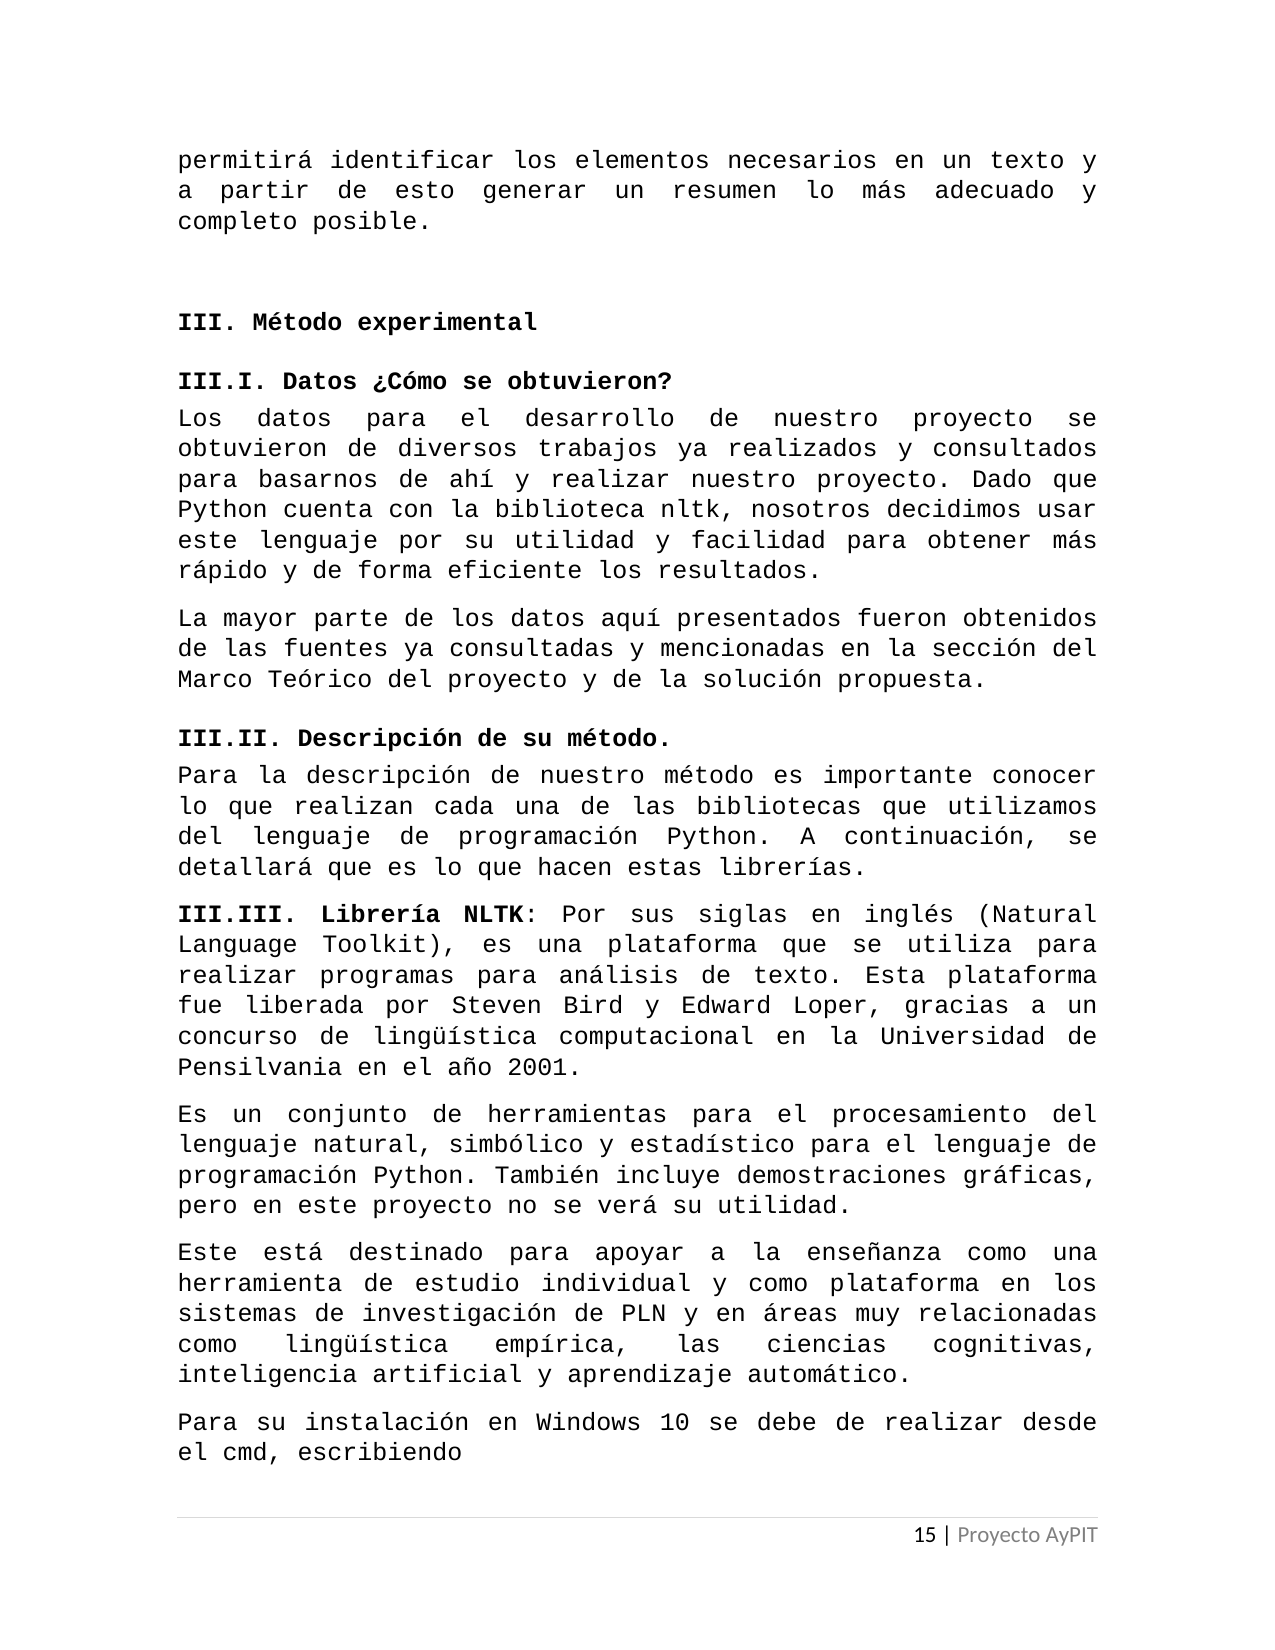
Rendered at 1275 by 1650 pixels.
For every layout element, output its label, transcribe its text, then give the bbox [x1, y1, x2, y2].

subtitle III.II. Descripción de su método. [177, 726, 1098, 754]
text La mayor parte de los datos aquí presentados fueron obtenidos de las fuentes ya consultadas y mencionadas en la sección del Marco Teórico del proyecto y de la solución propuesta. [177, 605, 1098, 695]
text Los datos para el desarrollo de nuestro proyecto se obtuvieron de diversos trabajos ya realizados y consultados para basarnos de ahí y realizar nuestro proyecto. Dado que Python cuenta con la biblioteca nltk, nosotros decidimos usar este lenguaje por su utilidad y facilidad para obtener más rápido y de forma eficiente los resultados. [177, 406, 1098, 586]
text Este está destinado para apoyar a la enseñanza como una herramienta de estudio individual y como plataforma en los sistemas de investigación de PLN y en áreas muy relacionadas como lingüística empírica, las ciencias cognitivas, inteligencia artificial y aprendizaje automático. [177, 1240, 1098, 1390]
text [177, 148, 1098, 237]
subtitle III.I. Datos ¿Cómo se obtuvieron? [177, 369, 1098, 397]
subtitle III. Método experimental [177, 309, 1098, 337]
text Para la descripción de nuestro método es importante conocer lo que realizan cada una de las bibliotecas que utilizamos del lenguaje de programación Python. A continuación, se detallará que es lo que hacen estas librerías. [177, 763, 1098, 883]
text Para su instalación en Windows 10 se debe de realizar desde el cmd, escribiendo [177, 1409, 1098, 1468]
text III.III. Librería NLTK: Por sus siglas en inglés (Natural Language Toolkit), es una plataforma que se utiliza para realizar programas para análisis de texto. Esta plataforma fue liberada por Steven Bird y Edward Loper, gracias a un concurso de lingüística computacional en la Universidad de Pensilvania en el año 2001. [177, 901, 1098, 1082]
text Es un conjunto de herramientas para el procesamiento del lenguaje natural, simbólico y estadístico para el lenguaje de programación Python. También incluye demostraciones gráficas, pero en este proyecto no se verá su utilidad. [177, 1101, 1098, 1221]
